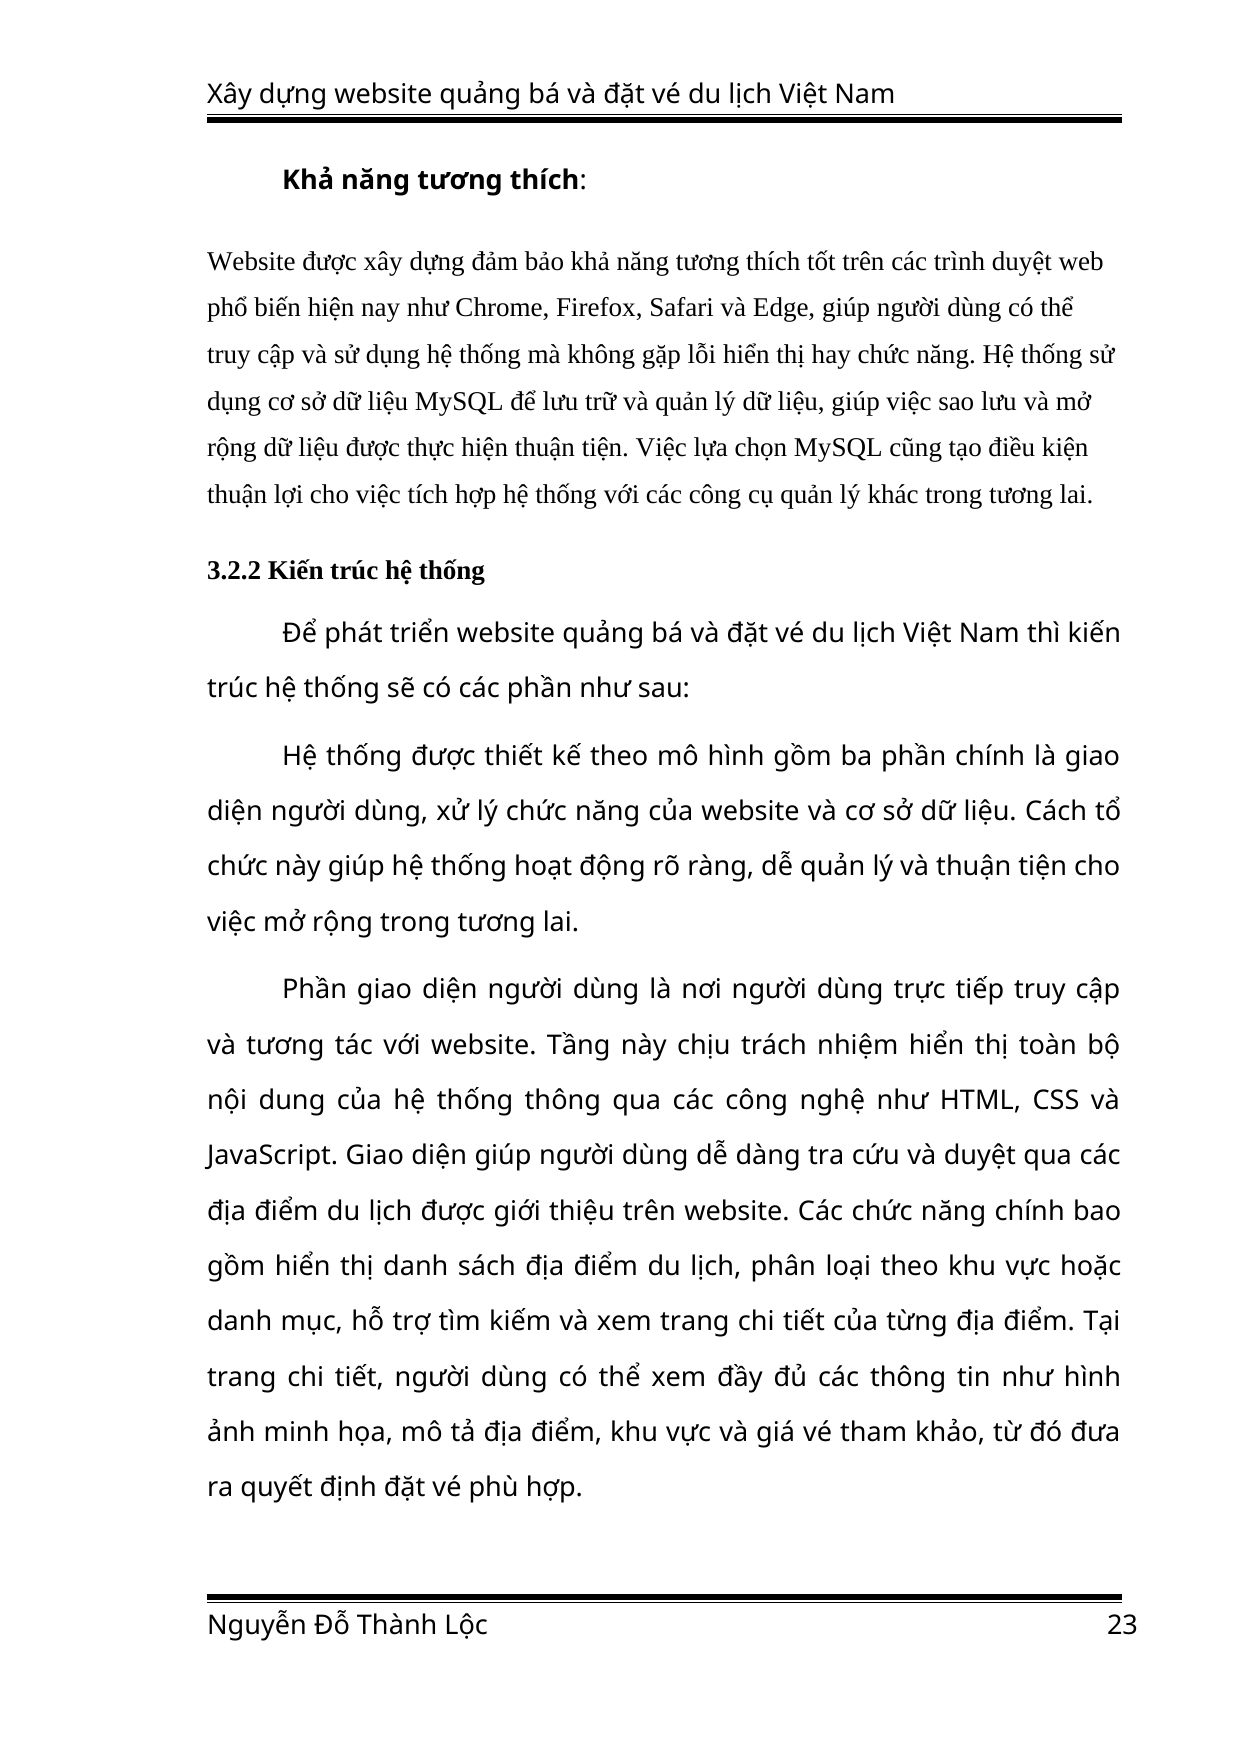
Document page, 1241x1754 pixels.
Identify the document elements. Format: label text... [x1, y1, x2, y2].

text Khả năng tương thích: [207, 160, 1122, 197]
text Hệ thống được thiết kế theo mô hình gồm ba phần chính là giao diện người dùng, xử lý chức năng của website và cơ sở dữ liệu. Cách tổ chức này giúp hệ thống hoạt động rõ ràng, dễ quản lý và thuận tiện cho việc mở rộng trong tương lai. [207, 736, 1122, 939]
subtitle Kiến trúc hệ thống [207, 554, 1122, 585]
text Website được xây dựng đảm bảo khả năng tương thích tốt trên các trình duyệt web phổ biến hiện nay như Chrome, Firefox, Safari và Edge, giúp người dùng có thể truy cập và sử dụng hệ thống mà không gặp lỗi hiển thị hay chức năng. Hệ thống sử dụng cơ sở dữ liệu MySQL để lưu trữ và quản lý dữ liệu, giúp việc sao lưu và mở rộng dữ liệu được thực hiện thuận tiện. Việc lựa chọn MySQL cũng tạo điều kiện thuận lợi cho việc tích hợp hệ thống với các công cụ quản lý khác trong tương lai. [207, 245, 1122, 509]
text Phần giao diện người dùng là nơi người dùng trực tiếp truy cập và tương tác với website. Tầng này chịu trách nhiệm hiển thị toàn bộ nội dung của hệ thống thông qua các công nghệ như HTML, CSS và JavaScript. Giao diện giúp người dùng dễ dàng tra cứu và duyệt qua các địa điểm du lịch được giới thiệu trên website. Các chức năng chính bao gồm hiển thị danh sách địa điểm du lịch, phân loại theo khu vực hoặc danh mục, hỗ trợ tìm kiếm và xem trang chi tiết của từng địa điểm. Tại trang chi tiết, người dùng có thể xem đầy đủ các thông tin như hình ảnh minh họa, mô tả địa điểm, khu vực và giá vé tham khảo, từ đó đưa ra quyết định đặt vé phù hợp. [207, 970, 1122, 1504]
text Để phát triển website quảng bá và đặt vé du lịch Việt Nam thì kiến trúc hệ thống sẽ có các phần như sau: [207, 613, 1122, 705]
